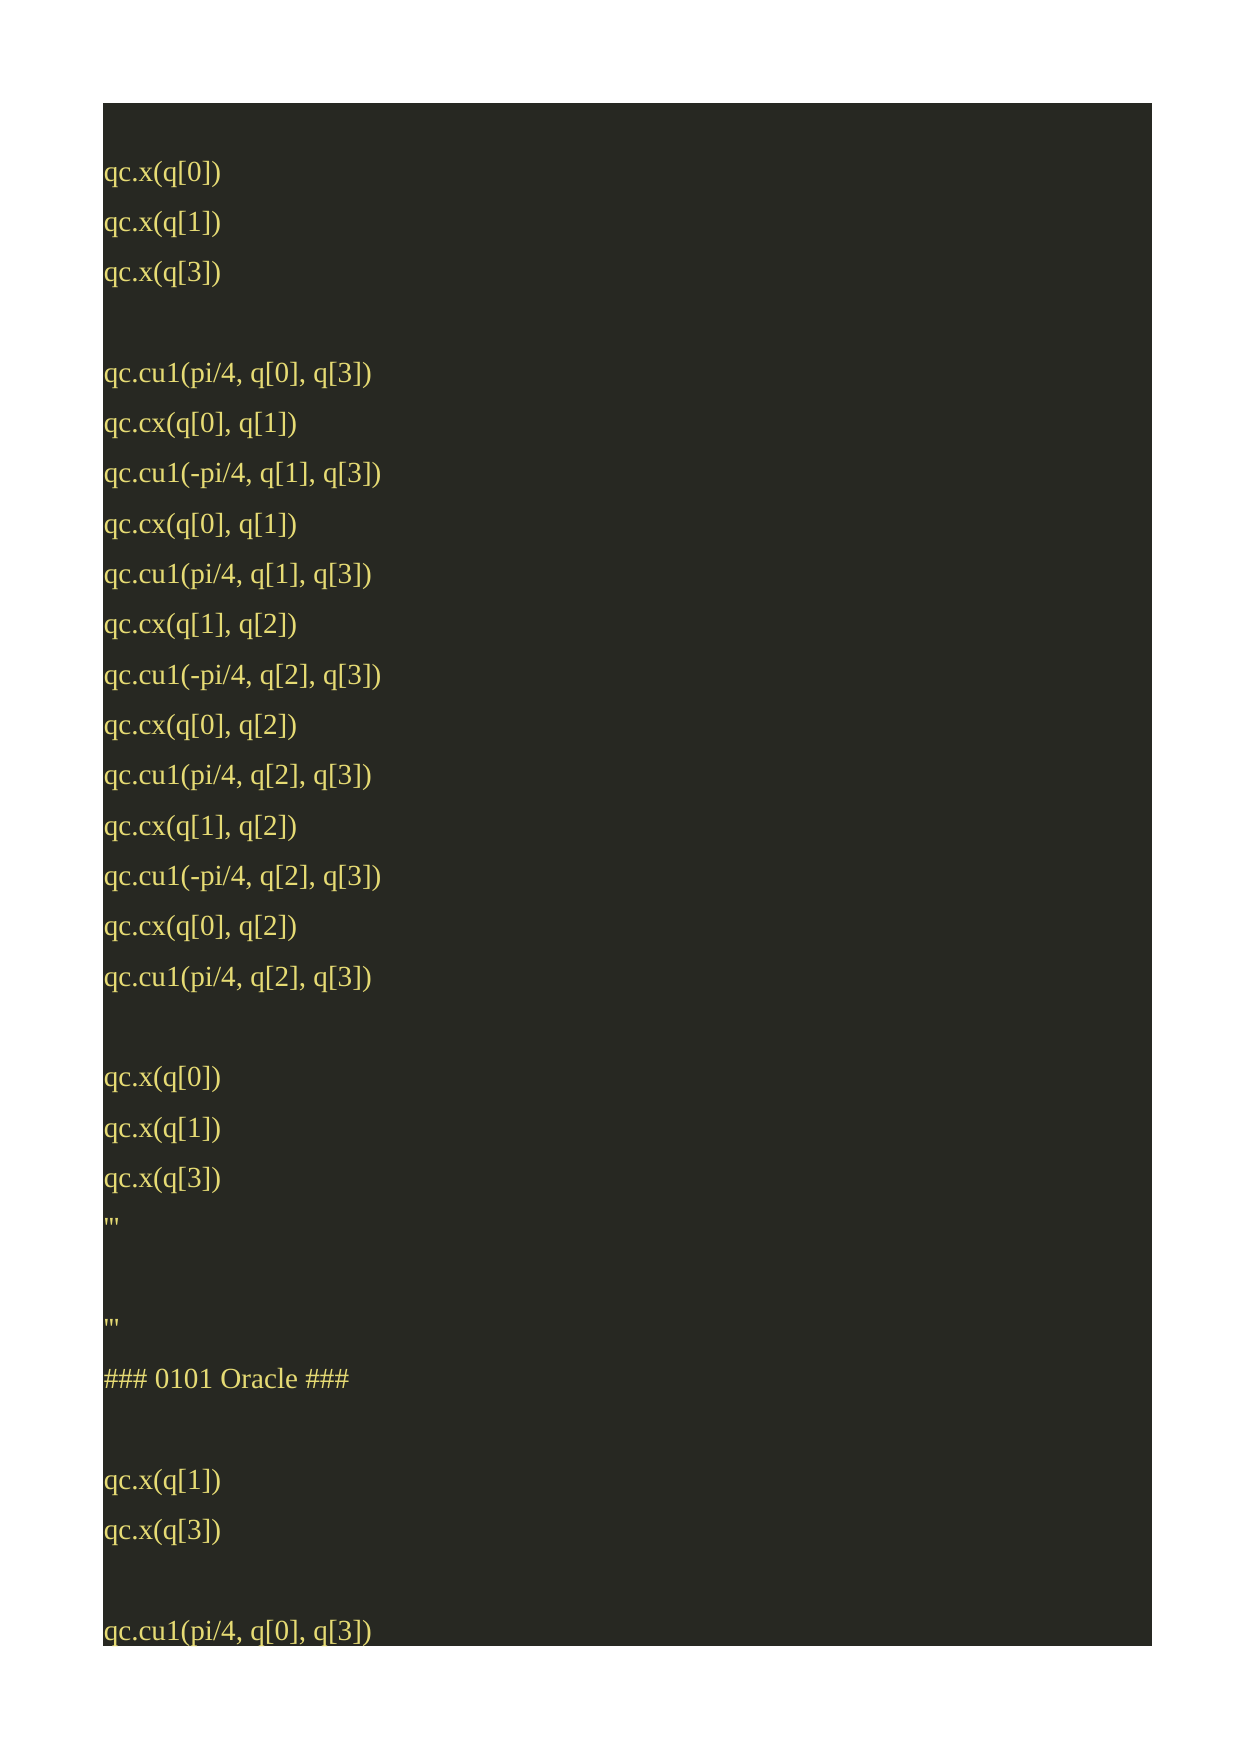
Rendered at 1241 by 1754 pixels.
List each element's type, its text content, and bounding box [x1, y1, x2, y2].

text qc.cu1(-pi/4, q[1], q[3]) [103, 456, 1152, 489]
text ''' [103, 1210, 1152, 1244]
text qc.x(q[3]) [103, 1160, 1152, 1193]
text qc.cu1(pi/4, q[0], q[3]) [103, 355, 1152, 388]
text qc.x(q[0]) [103, 1059, 1152, 1093]
text qc.cx(q[0], q[1]) [103, 506, 1152, 539]
text qc.x(q[0]) [103, 154, 1152, 187]
text qc.cu1(-pi/4, q[2], q[3]) [103, 657, 1152, 690]
text qc.cu1(-pi/4, q[2], q[3]) [103, 858, 1152, 892]
text qc.x(q[3]) [103, 1512, 1152, 1546]
text ### 0101 Oracle ### [103, 1361, 1152, 1395]
text qc.cu1(pi/4, q[0], q[3]) [103, 1613, 1152, 1646]
text qc.x(q[1]) [103, 1462, 1152, 1495]
text qc.cx(q[0], q[1]) [103, 405, 1152, 439]
text qc.x(q[3]) [103, 254, 1152, 288]
text qc.cx(q[0], q[2]) [103, 908, 1152, 942]
text qc.x(q[1]) [103, 1110, 1152, 1143]
text qc.cu1(pi/4, q[2], q[3]) [103, 757, 1152, 791]
text ''' [103, 1311, 1152, 1344]
text qc.cu1(pi/4, q[1], q[3]) [103, 556, 1152, 590]
text qc.cu1(pi/4, q[2], q[3]) [103, 959, 1152, 992]
text qc.cx(q[1], q[2]) [103, 607, 1152, 640]
text qc.cx(q[1], q[2]) [103, 808, 1152, 841]
text qc.cx(q[0], q[2]) [103, 707, 1152, 741]
text qc.x(q[1]) [103, 204, 1152, 238]
